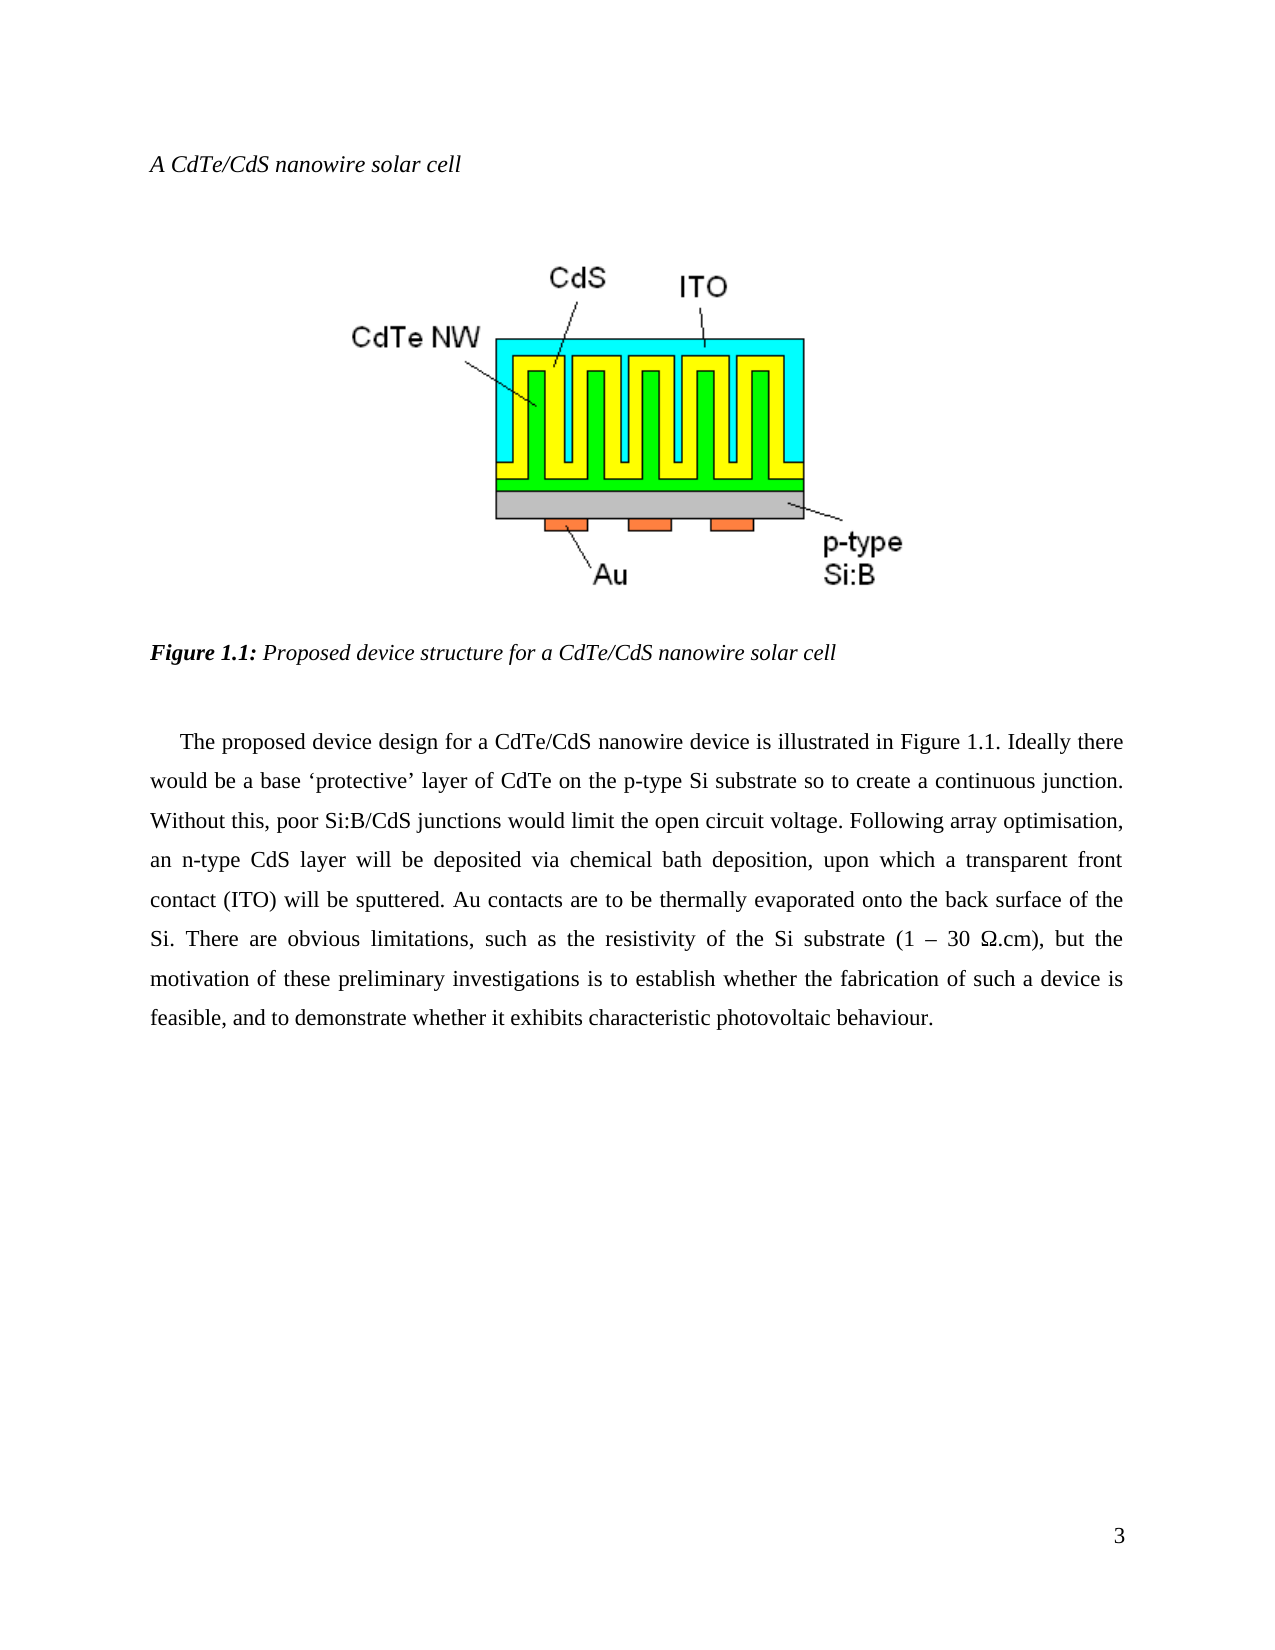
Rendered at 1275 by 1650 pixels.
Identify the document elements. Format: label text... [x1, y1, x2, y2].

text Figure 1.1: Proposed device structure for a CdTe/CdS nanowire solar cell [150, 639, 1125, 665]
text The proposed device design for a CdTe/CdS nanowire device is illustrated in Figure 1.1. Ideally there would be a base ‘protective’ layer of CdTe on the p-type Si substrate so to create a continuous junction. Without this, poor Si:B/CdS junctions would limit the open circuit voltage. Following array optimisation, an n-type CdS layer will be deposited via chemical bath deposition, upon which a transparent front contact (ITO) will be sputtered. Au contacts are to be thermally evaporated onto the back surface of the Si. There are obvious limitations, such as the resistivity of the Si substrate (1 – 30 Ω.cm), but the motivation of these preliminary investigations is to establish whether the fabrication of such a device is feasible, and to demonstrate whether it exhibits characteristic photovoltaic behaviour. [150, 728, 1125, 1031]
picture [348, 232, 957, 625]
text A CdTe/CdS nanowire solar cell [150, 150, 1125, 178]
